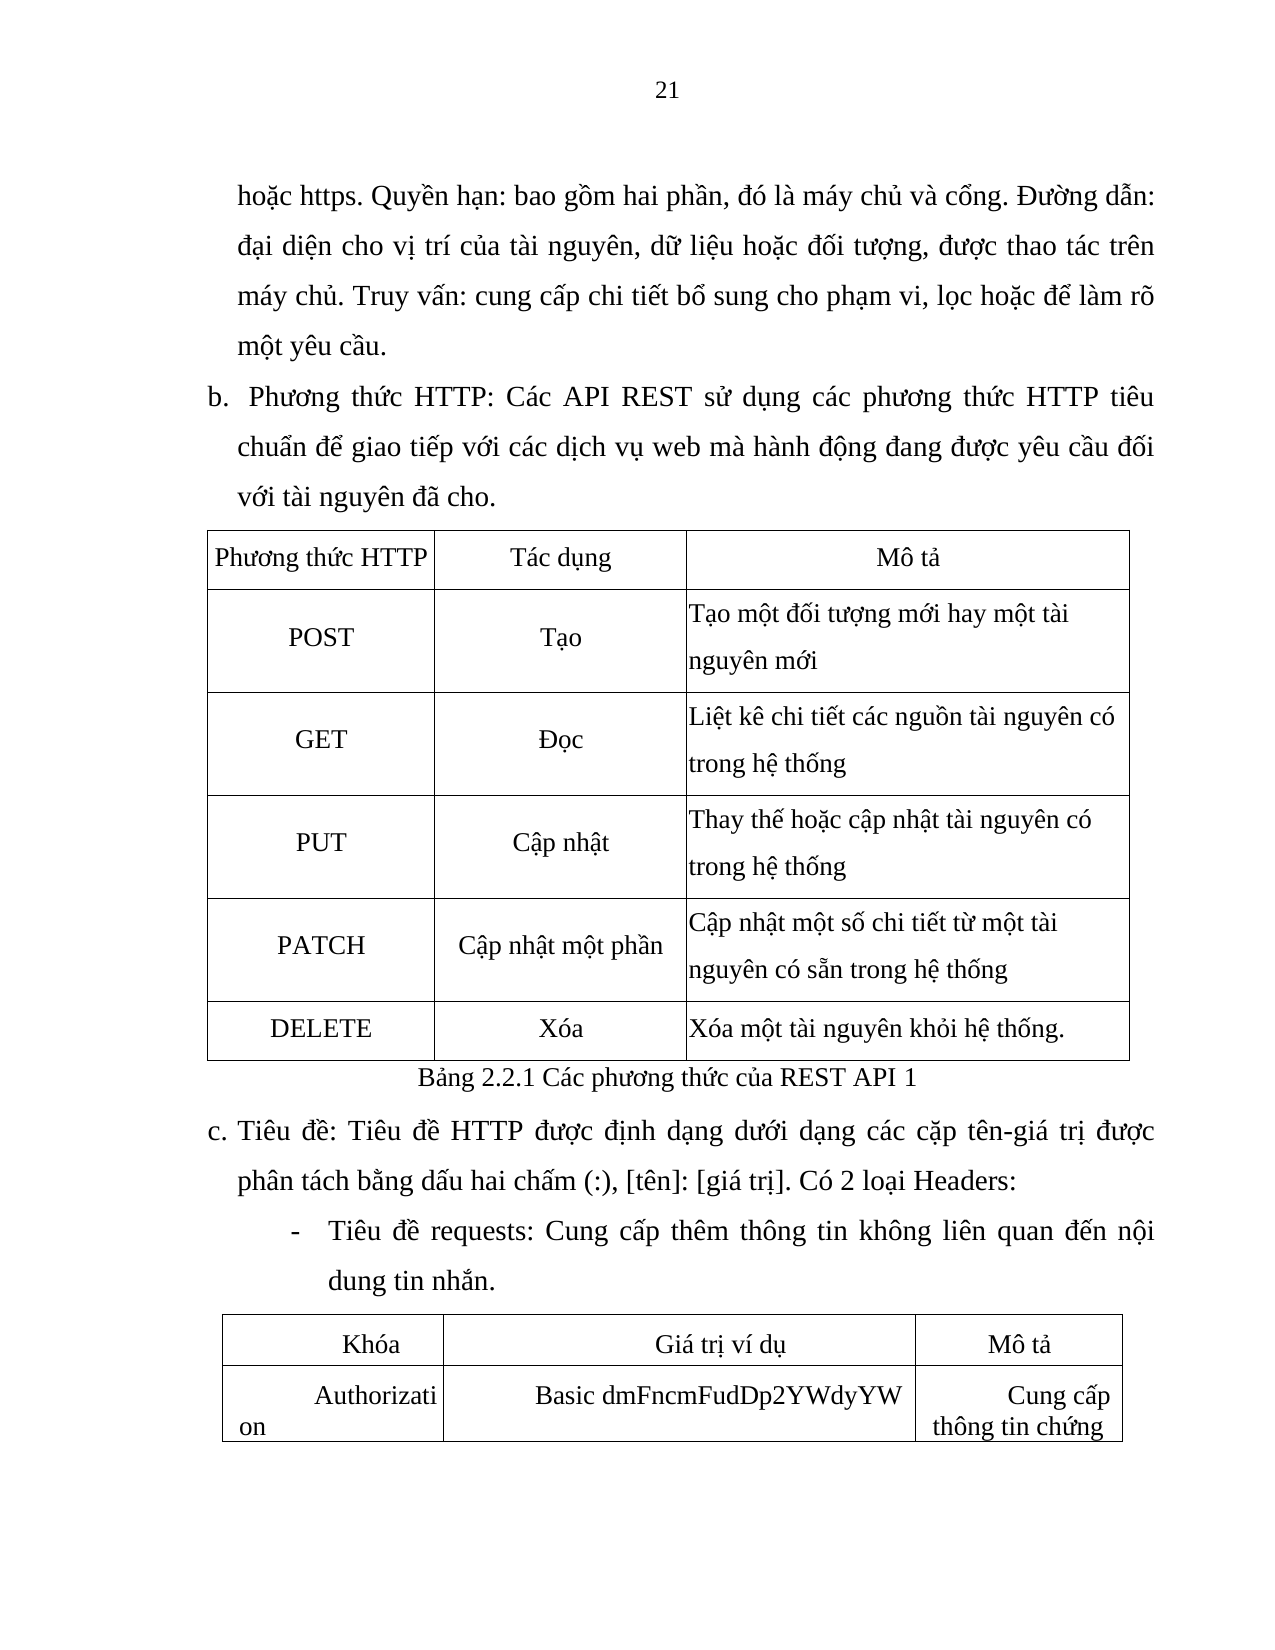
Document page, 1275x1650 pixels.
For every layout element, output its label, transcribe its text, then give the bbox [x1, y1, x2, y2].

table_cell Thay thế hoặc cập nhật tài nguyên có trong hệ thống [687, 796, 1129, 898]
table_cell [444, 1366, 915, 1441]
table_header Mô tả [916, 1315, 1122, 1364]
table_cell Xóa một tài nguyên khỏi hệ thống. [687, 1002, 1129, 1059]
table_cell PATCH [208, 899, 434, 1001]
table_cell PUT [208, 796, 434, 898]
table_cell Đọc [435, 693, 686, 795]
list Tiêu đề: Tiêu đề HTTP được định dạng dưới dạng các cặp tên-giá trị được phân tách bằng dấu hai chấm (:), [tên]: [giá trị]. Có 2 loại Headers: [207, 1113, 1156, 1196]
table_cell Authorization [223, 1366, 443, 1441]
table_cell Tạo một đối tượng mới hay một tài nguyên mới [687, 590, 1129, 692]
table_cell Tạo [435, 590, 686, 692]
table_header Phương thức HTTP [208, 531, 434, 589]
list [207, 178, 1156, 362]
table_cell GET [208, 693, 434, 795]
table_cell Liệt kê chi tiết các nguồn tài nguyên có trong hệ thống [687, 693, 1129, 795]
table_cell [916, 1366, 1122, 1441]
table_header Mô tả [687, 531, 1129, 589]
list Tiêu đề requests: Cung cấp thêm thông tin không liên quan đến nội dung tin nhắn. [290, 1213, 1156, 1297]
table_header Khóa [223, 1315, 443, 1364]
table_cell Cập nhật [435, 796, 686, 898]
table_header Tác dụng [435, 531, 686, 589]
table_cell Cập nhật một số chi tiết từ một tài nguyên có sẵn trong hệ thống [687, 899, 1129, 1001]
list Phương thức HTTP: Các API REST sử dụng các phương thức HTTP tiêu chuẩn để giao tiếp với các dịch vụ web mà hành động đang được yêu cầu đối với tài nguyên đã cho. [207, 379, 1156, 513]
text Bảng 2.2.1 Các phương thức của REST API 1 [178, 1061, 1156, 1092]
table_cell DELETE [208, 1002, 434, 1059]
table_header Giá trị ví dụ [444, 1315, 915, 1364]
table_cell Xóa [435, 1002, 686, 1059]
table_cell POST [208, 590, 434, 692]
table_cell Cập nhật một phần [435, 899, 686, 1001]
